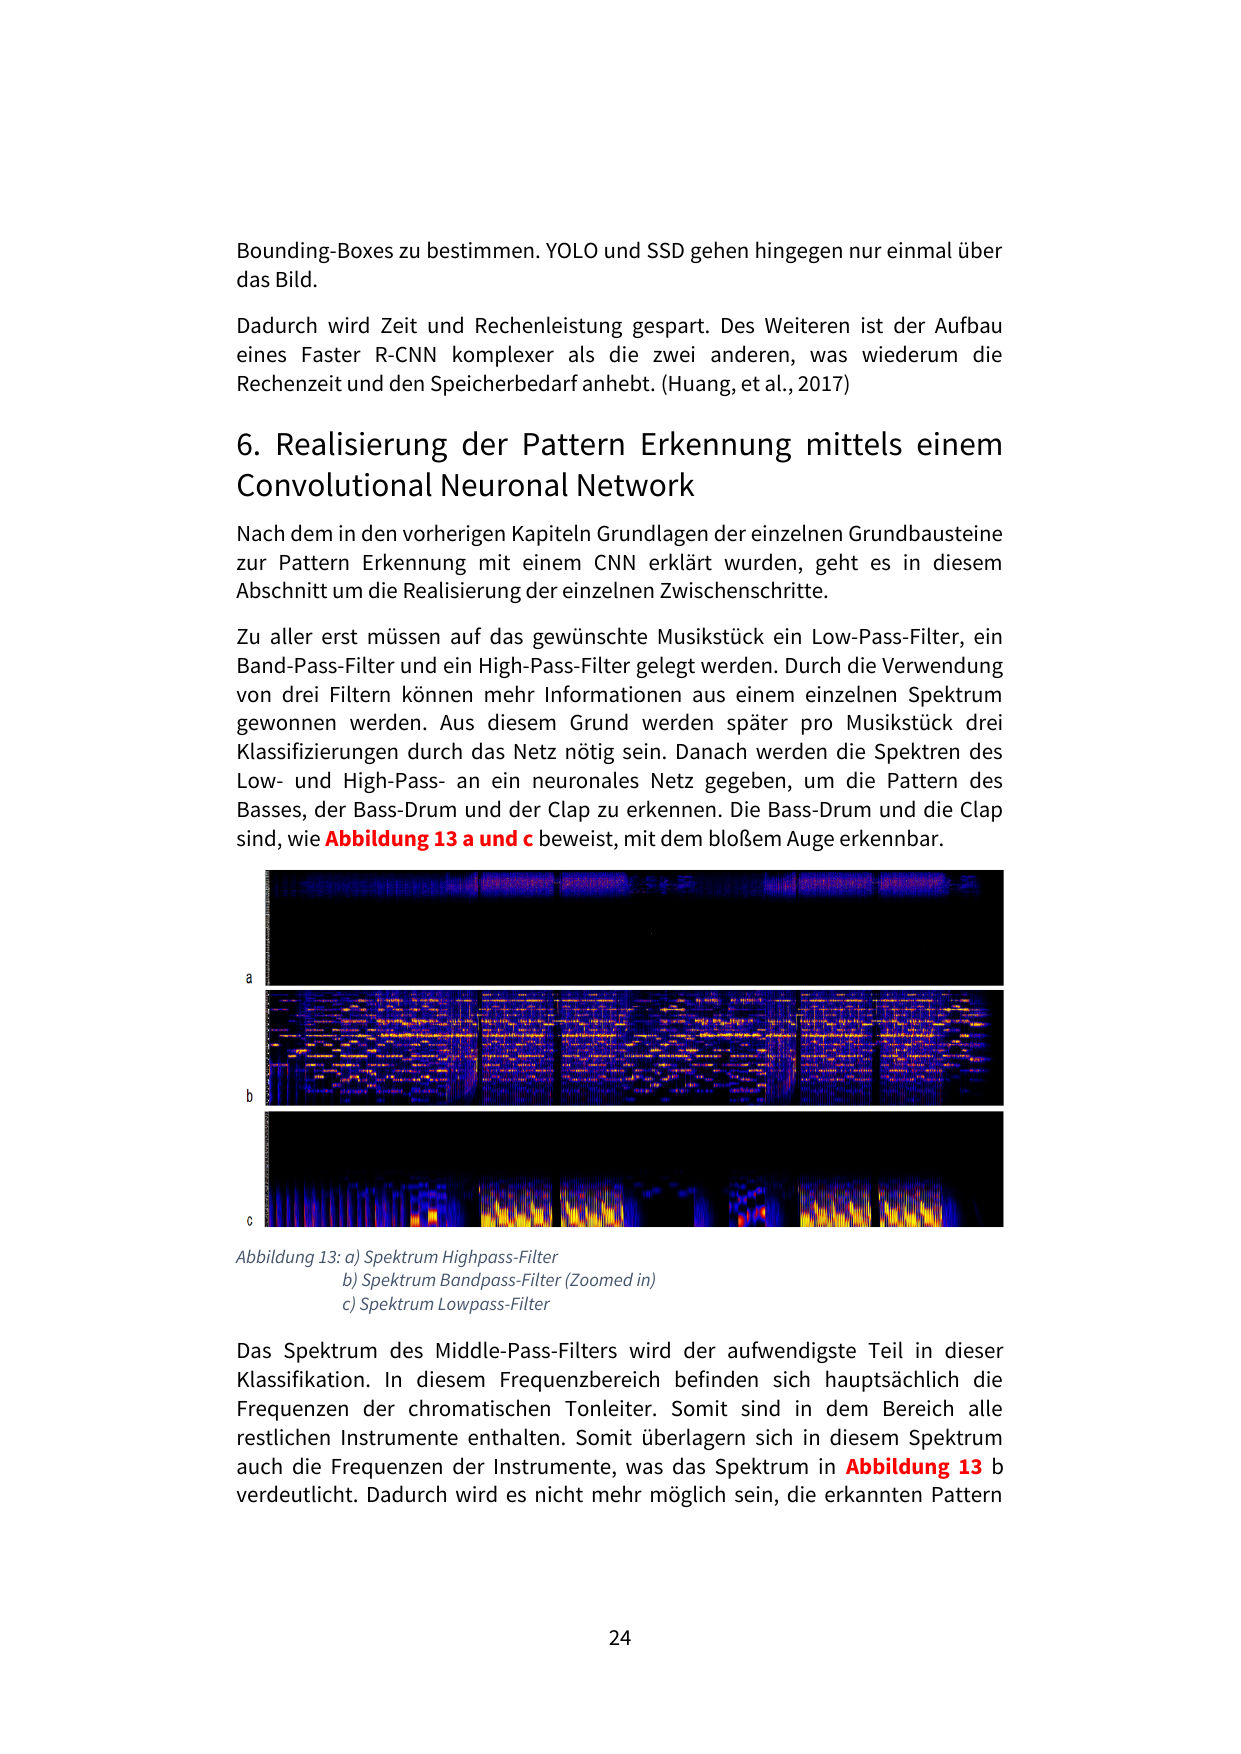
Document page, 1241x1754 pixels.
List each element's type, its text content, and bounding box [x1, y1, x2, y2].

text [236, 236, 1004, 294]
subtitle 6. Realisierung der Pattern Erkennung mittels einem Convolutional Neuronal Network [236, 422, 1004, 506]
text Nach dem in den vorherigen Kapiteln Grundlagen der einzelnen Grundbausteine zur Pattern Erkennung mit einem CNN erklärt wurden, geht es in diesem Abschnitt um die Realisierung der einzelnen Zwischenschritte. [236, 518, 1004, 605]
text Zu aller erst müssen auf das gewünschte Musikstück ein Low-Pass-Filter, ein Band-Pass-Filter und ein High-Pass-Filter gelegt werden. Durch die Verwendung von drei Filtern können mehr Informationen aus einem einzelnen Spektrum gewonnen werden. Aus diesem Grund werden später pro Musikstück drei Klassifizierungen durch das Netz nötig sein. Danach werden die Spektren des Low- und High-Pass- an ein neuronales Netz gegeben, um die Pattern des Basses, der Bass-Drum und der Clap zu erkennen. Die Bass-Drum und die Clap sind, wie Abbildung 13 a und c beweist, mit dem bloßem Auge erkennbar. [236, 622, 1004, 852]
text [236, 1336, 1004, 1509]
text Dadurch wird Zeit und Rechenleistung gespart. Des Weiteren ist der Aufbau eines Faster R-CNN komplexer als die zwei anderen, was wiederum die Rechenzeit und den Speicherbedarf anhebt. [236, 311, 1004, 397]
picture [236, 869, 1004, 1228]
